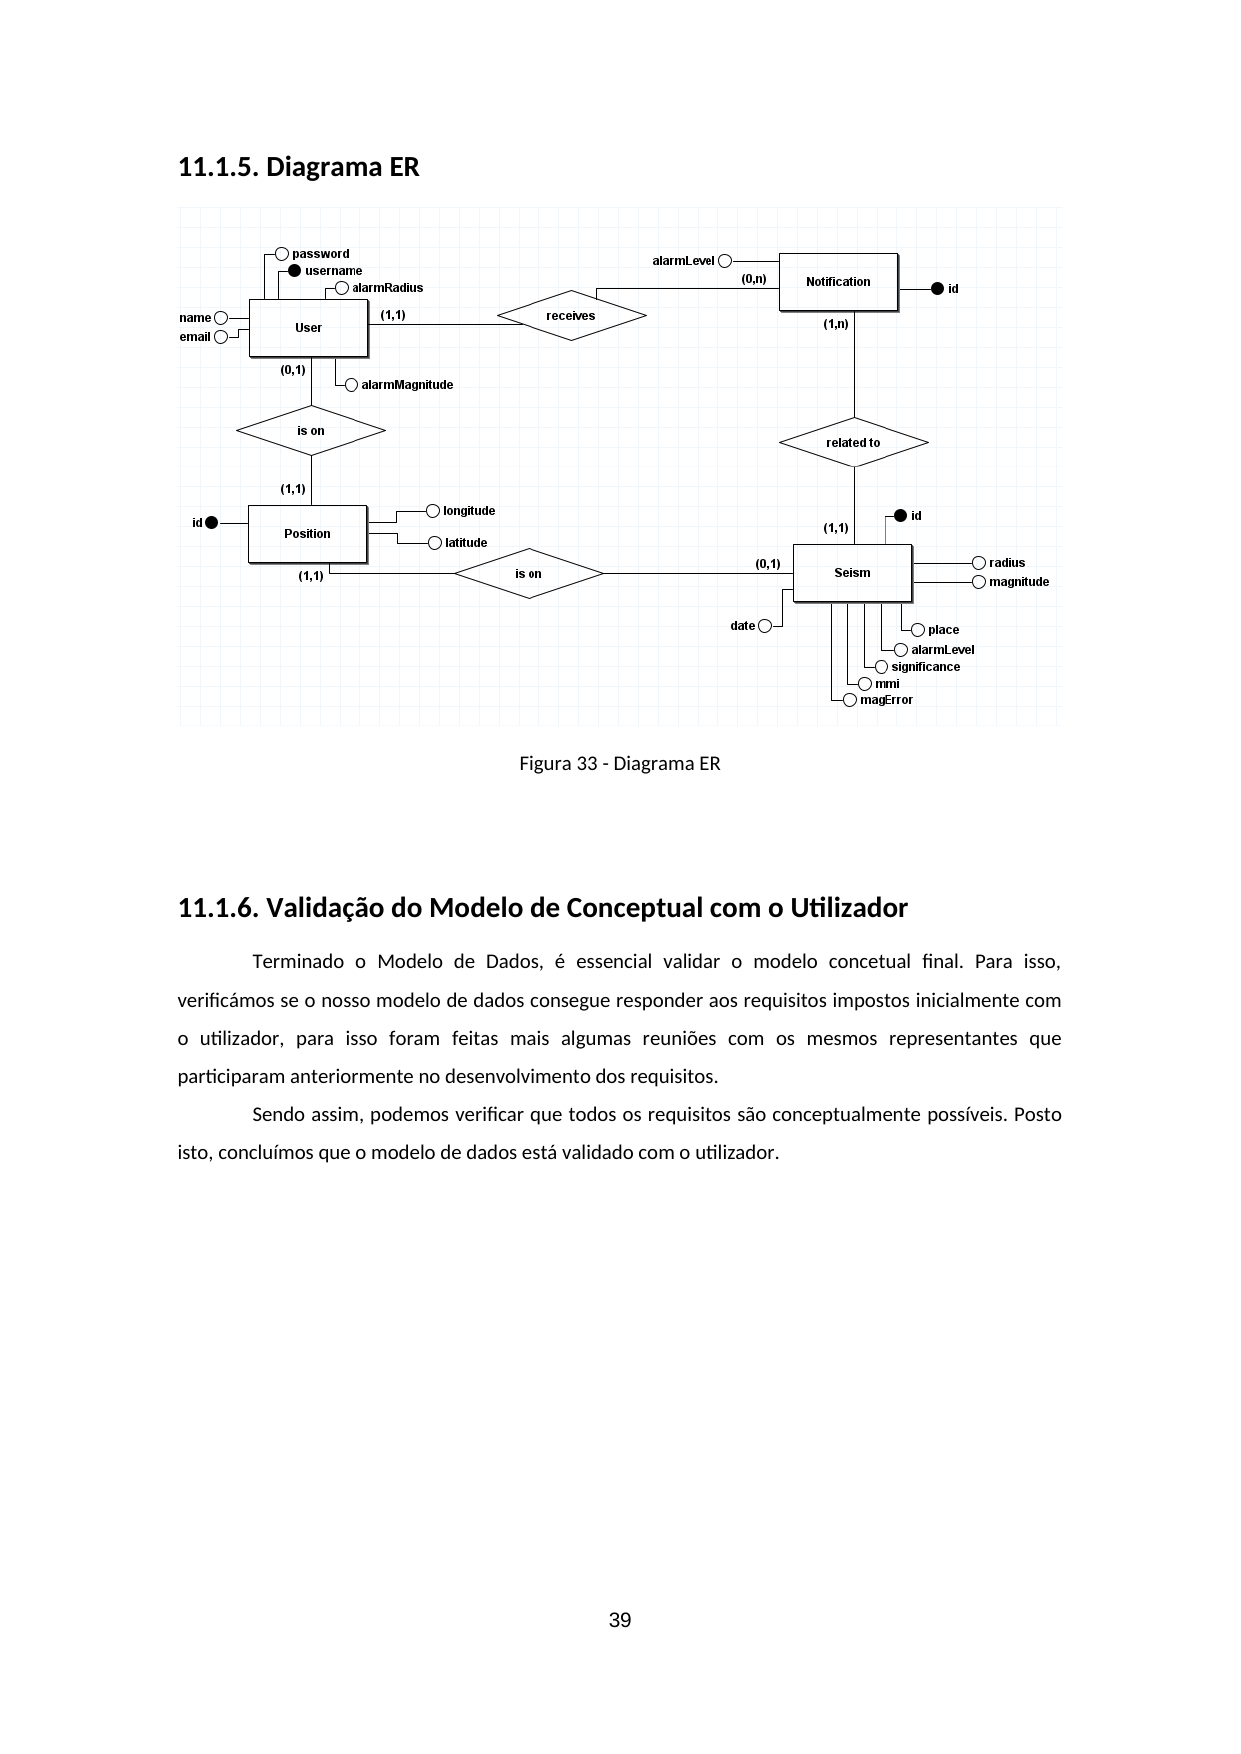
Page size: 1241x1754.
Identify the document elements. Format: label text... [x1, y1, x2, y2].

text Figura 33 - Diagrama ER [177, 750, 1063, 776]
text Terminado o Modelo de Dados, é essencial validar o modelo concetual final. Para isso, verificámos se o nosso modelo de dados consegue responder aos requisitos impostos inicialmente com o utilizador, para isso foram feitas mais algumas reuniões com os mesmos representantes que participaram anteriormente no desenvolvimento dos requisitos. [177, 949, 1063, 1088]
picture [177, 207, 1063, 726]
text Sendo assim, podemos verificar que todos os requisitos são conceptualmente possíveis. Posto isto, concluímos que o modelo de dados está validado com o utilizador. [177, 1101, 1063, 1165]
subtitle 11.1.6. Validação do Modelo de Conceptual com o Utilizador [177, 889, 1063, 925]
subtitle 11.1.5. Diagrama ER [177, 148, 1063, 183]
